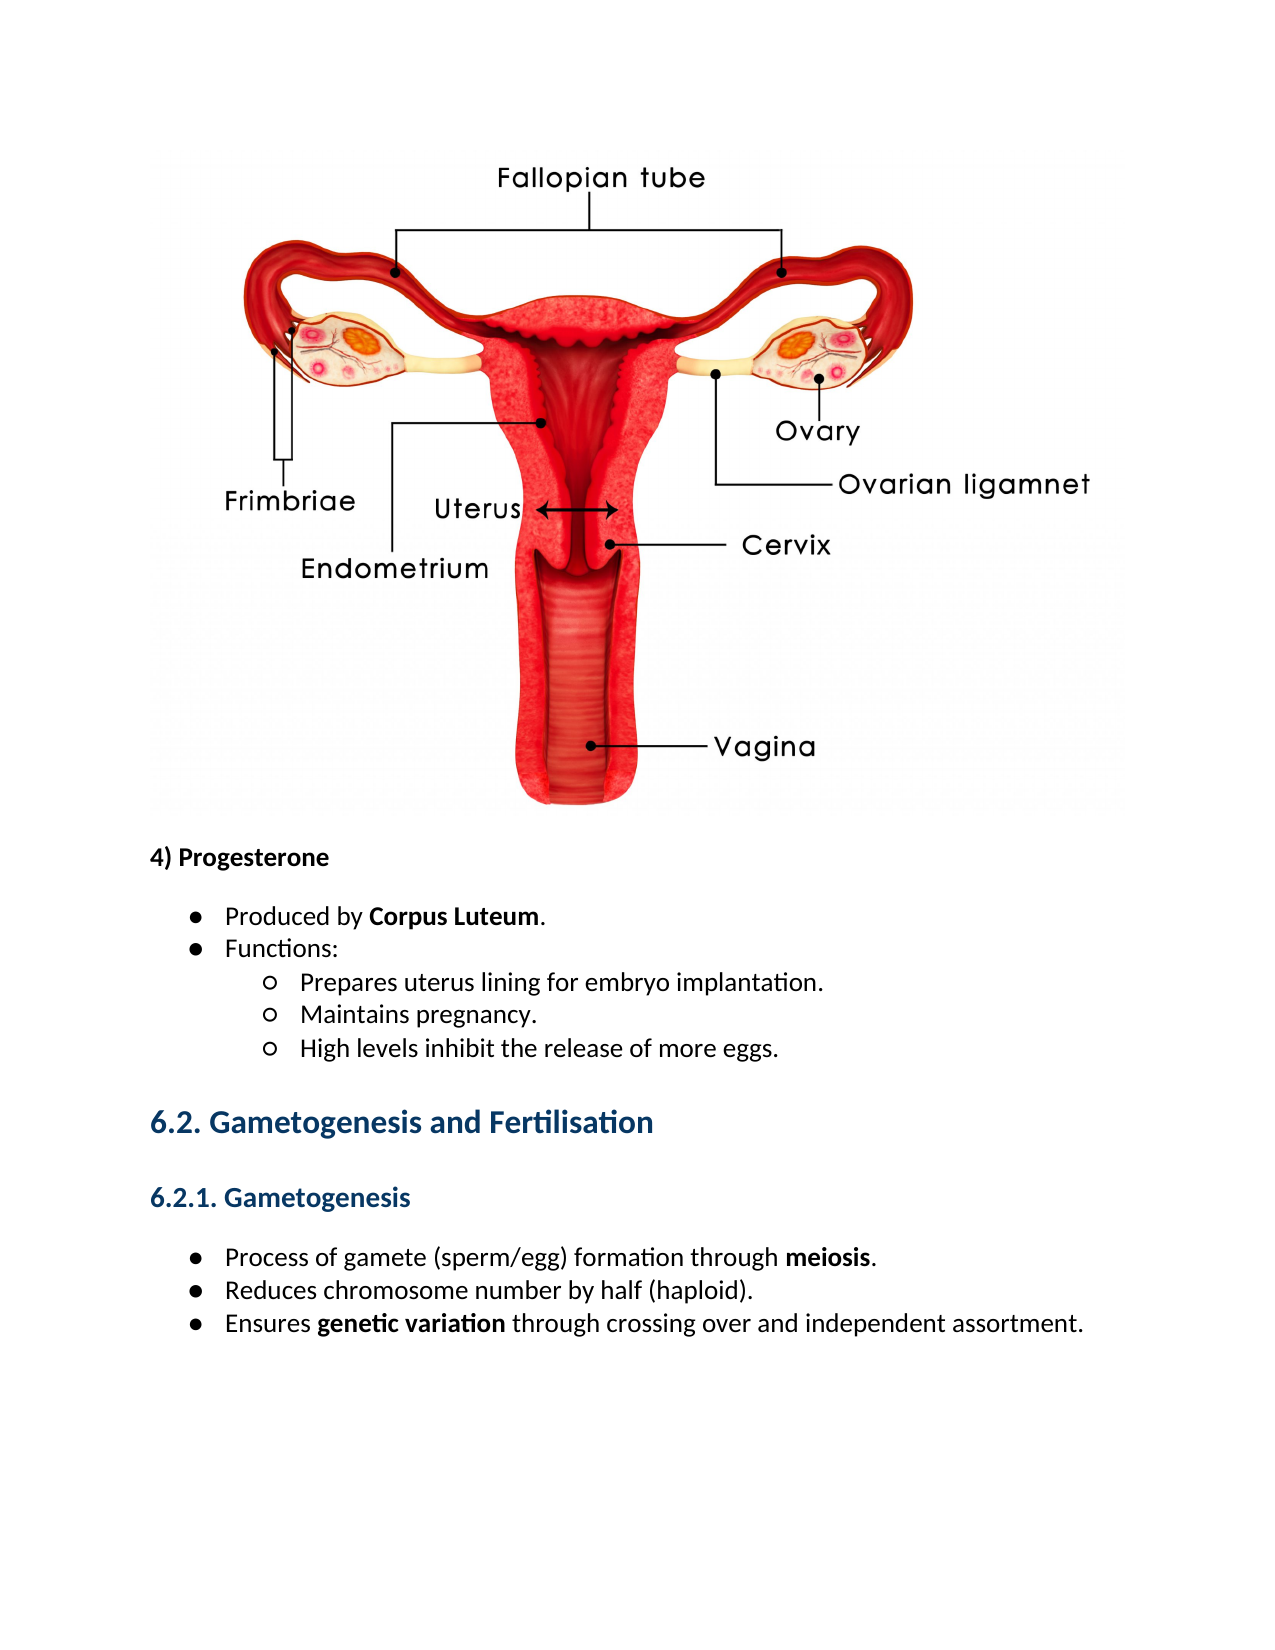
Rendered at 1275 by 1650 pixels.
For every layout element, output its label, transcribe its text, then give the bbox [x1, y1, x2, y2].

subtitle 6.2.1. Gametogenesis [150, 1179, 1125, 1215]
list Ensures genetic variation through crossing over and independent assortment. [187, 1306, 1125, 1339]
list Maintains pregnancy. [262, 998, 1125, 1031]
picture [150, 150, 1125, 816]
list Functions: [187, 932, 1125, 965]
list Prepares uterus lining for embryo implantation. [262, 965, 1125, 998]
list Process of gamete (sperm/egg) formation through meiosis. [187, 1240, 1125, 1273]
list High levels inhibit the release of more eggs. [262, 1031, 1125, 1064]
text 4) Progesterone [150, 841, 1125, 874]
list Produced by Corpus Luteum. [187, 899, 1125, 932]
list Reduces chromosome number by half (haploid). [187, 1273, 1125, 1306]
subtitle 6.2. Gametogenesis and Fertilisation [150, 1101, 1125, 1142]
